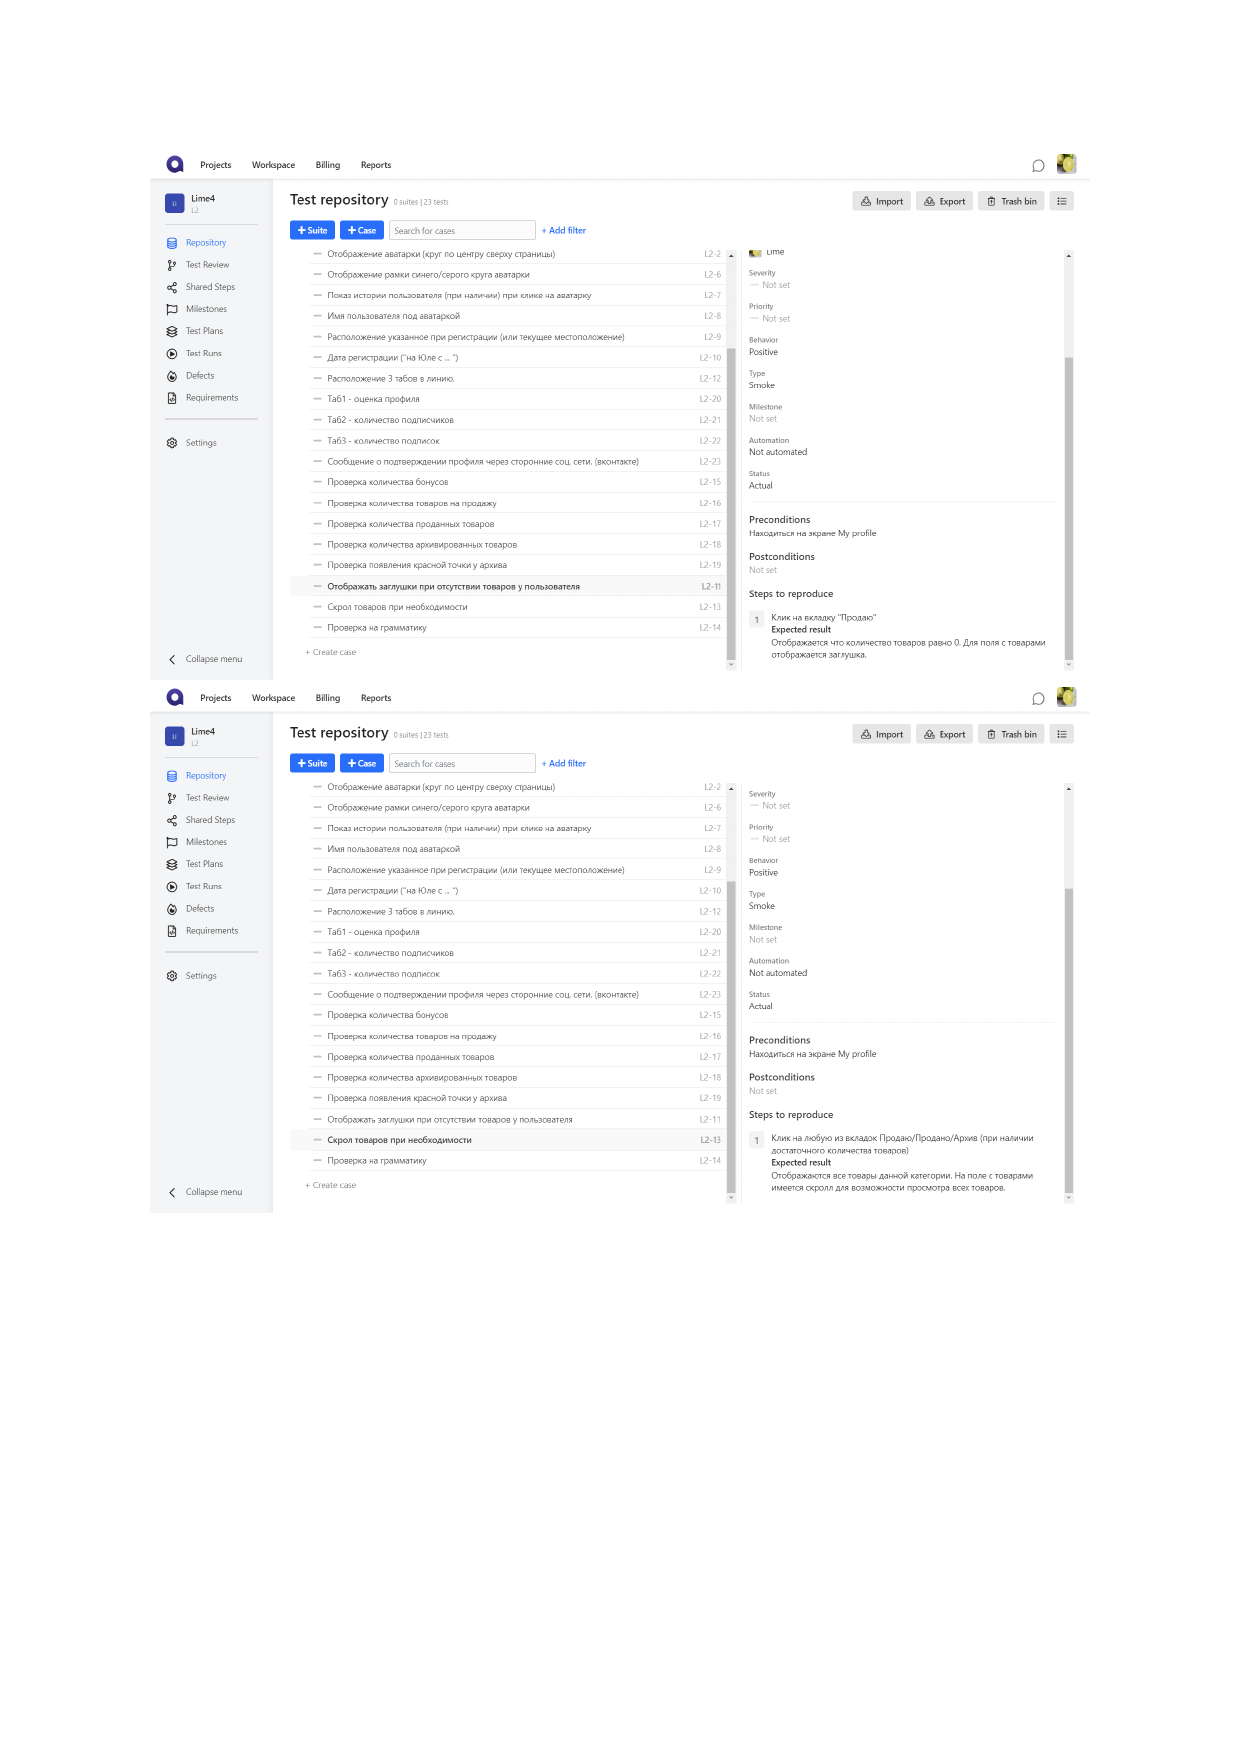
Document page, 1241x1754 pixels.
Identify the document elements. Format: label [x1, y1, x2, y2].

picture [150, 683, 1091, 1213]
picture [150, 150, 1091, 680]
